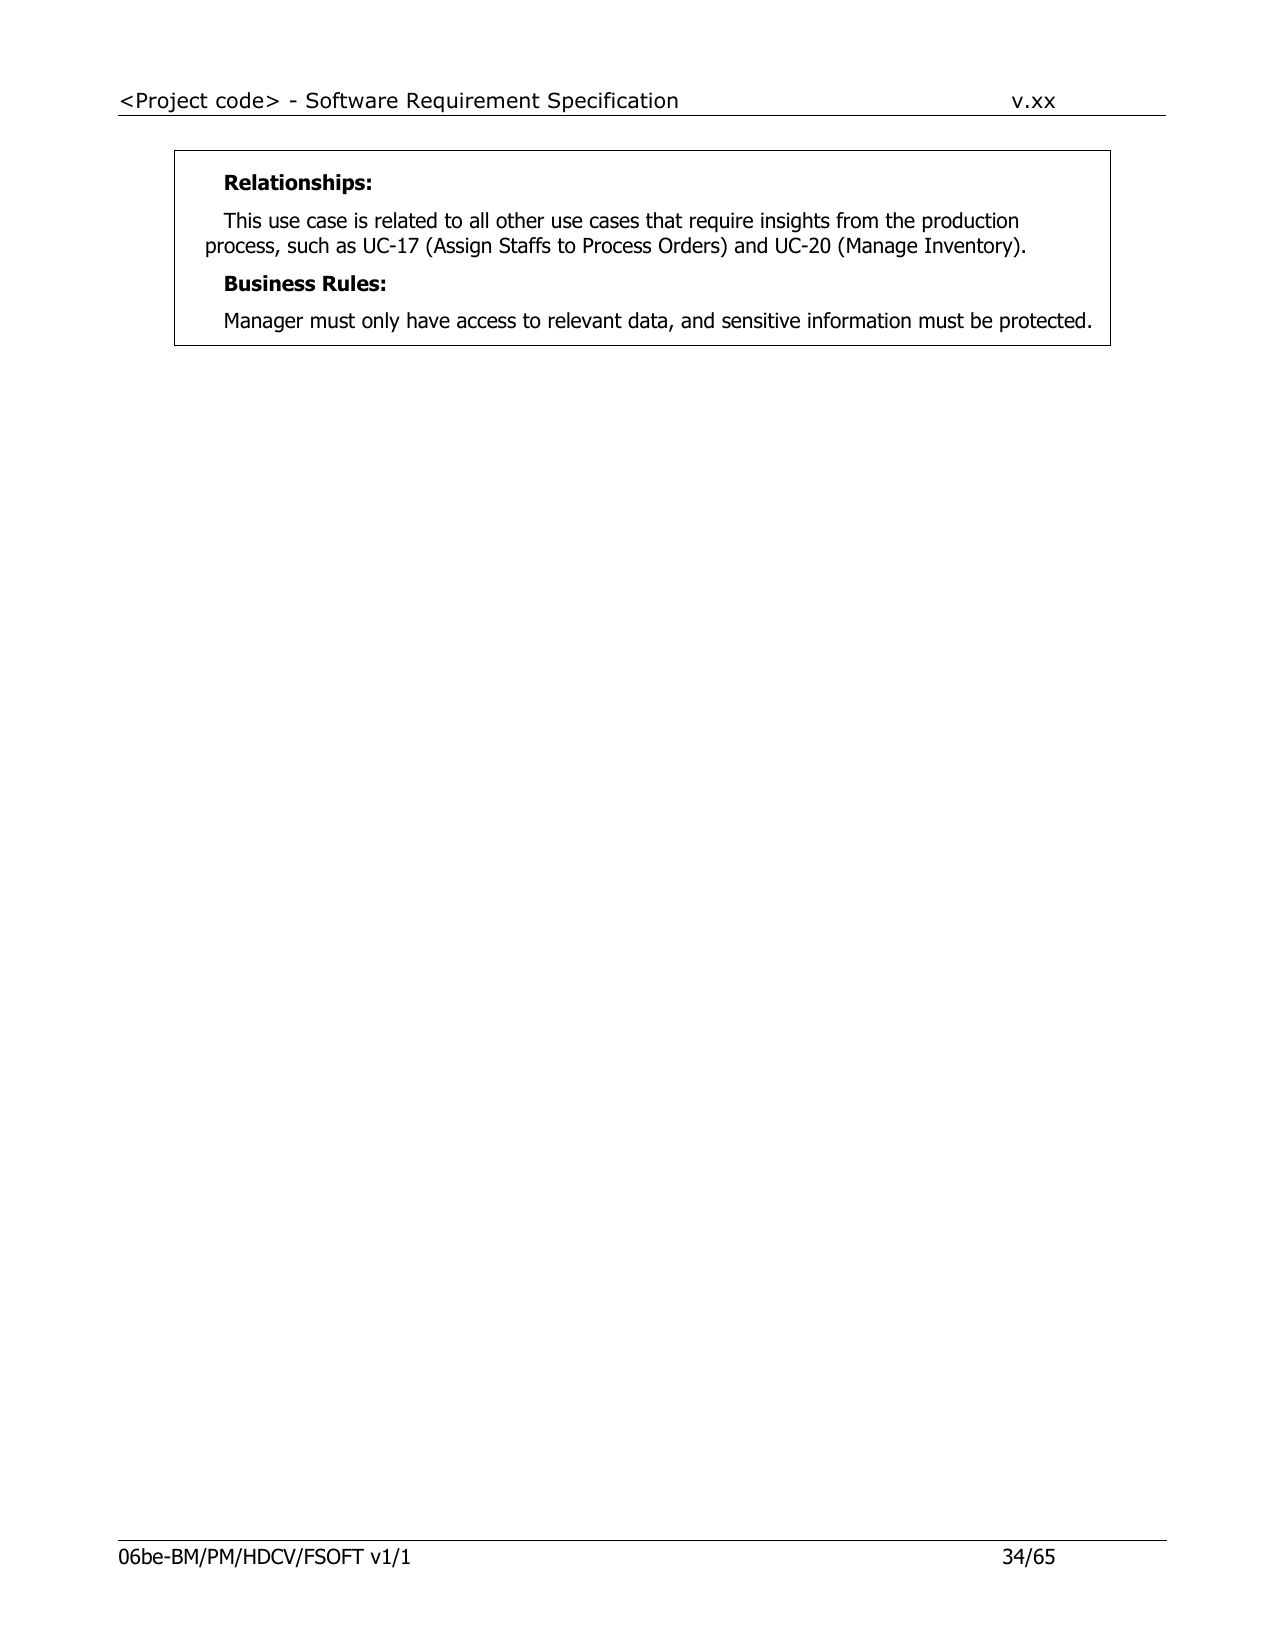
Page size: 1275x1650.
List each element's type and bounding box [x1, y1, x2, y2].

table_cell [175, 151, 1110, 345]
